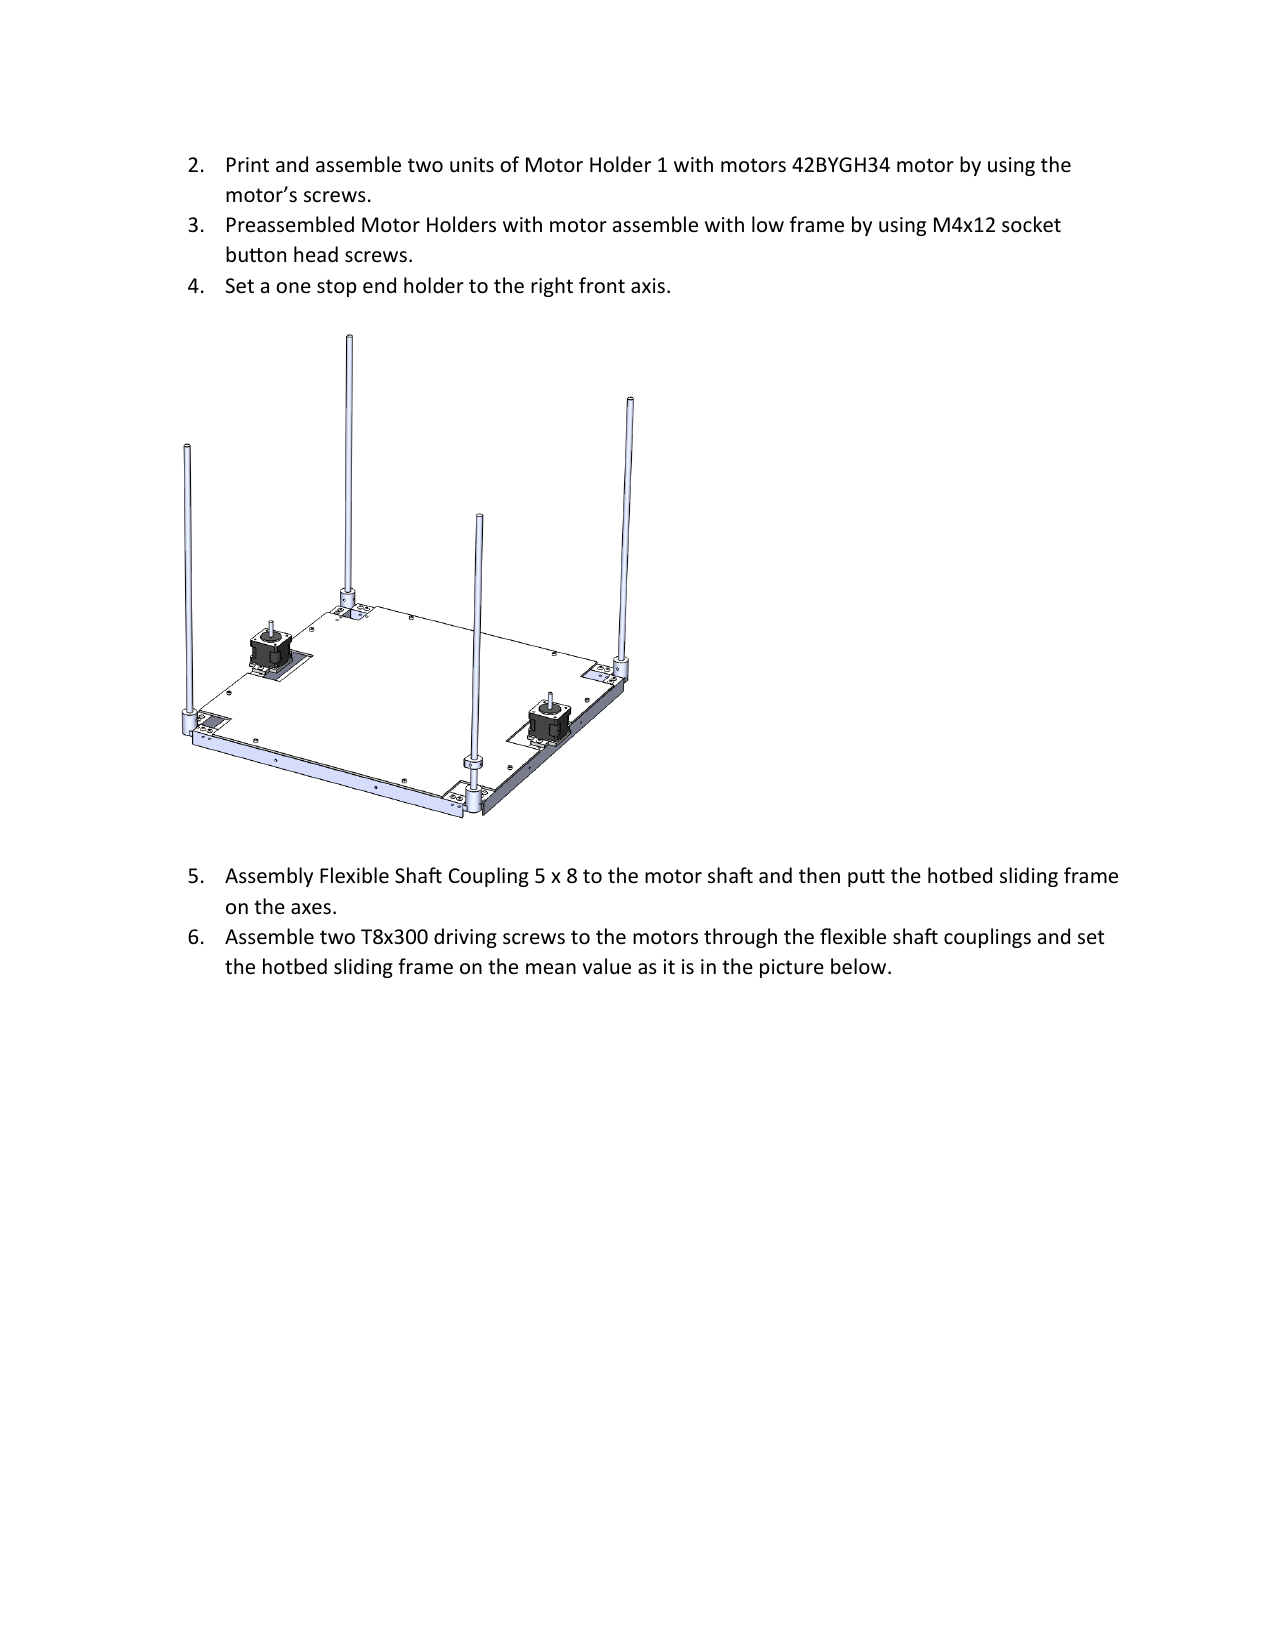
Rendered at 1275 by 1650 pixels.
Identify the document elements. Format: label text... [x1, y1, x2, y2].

list Set a one stop end holder to the right front axis. [187, 271, 1125, 299]
picture [150, 317, 679, 843]
list Preassembled Motor Holders with motor assemble with low frame by using M4x12 socket button head screws. [187, 210, 1125, 269]
list Assembly Flexible Shaft Coupling 5 x 8 to the motor shaft and then putt the hotbed sliding frame on the axes. [187, 862, 1125, 920]
list Print and assemble two units of Motor Holder 1 with motors 42BYGH34 motor by using the motor’s screws. [187, 150, 1125, 208]
list Assemble two T8x300 driving screws to the motors through the flexible shaft couplings and set the hotbed sliding frame on the mean value as it is in the picture below. [187, 922, 1125, 980]
